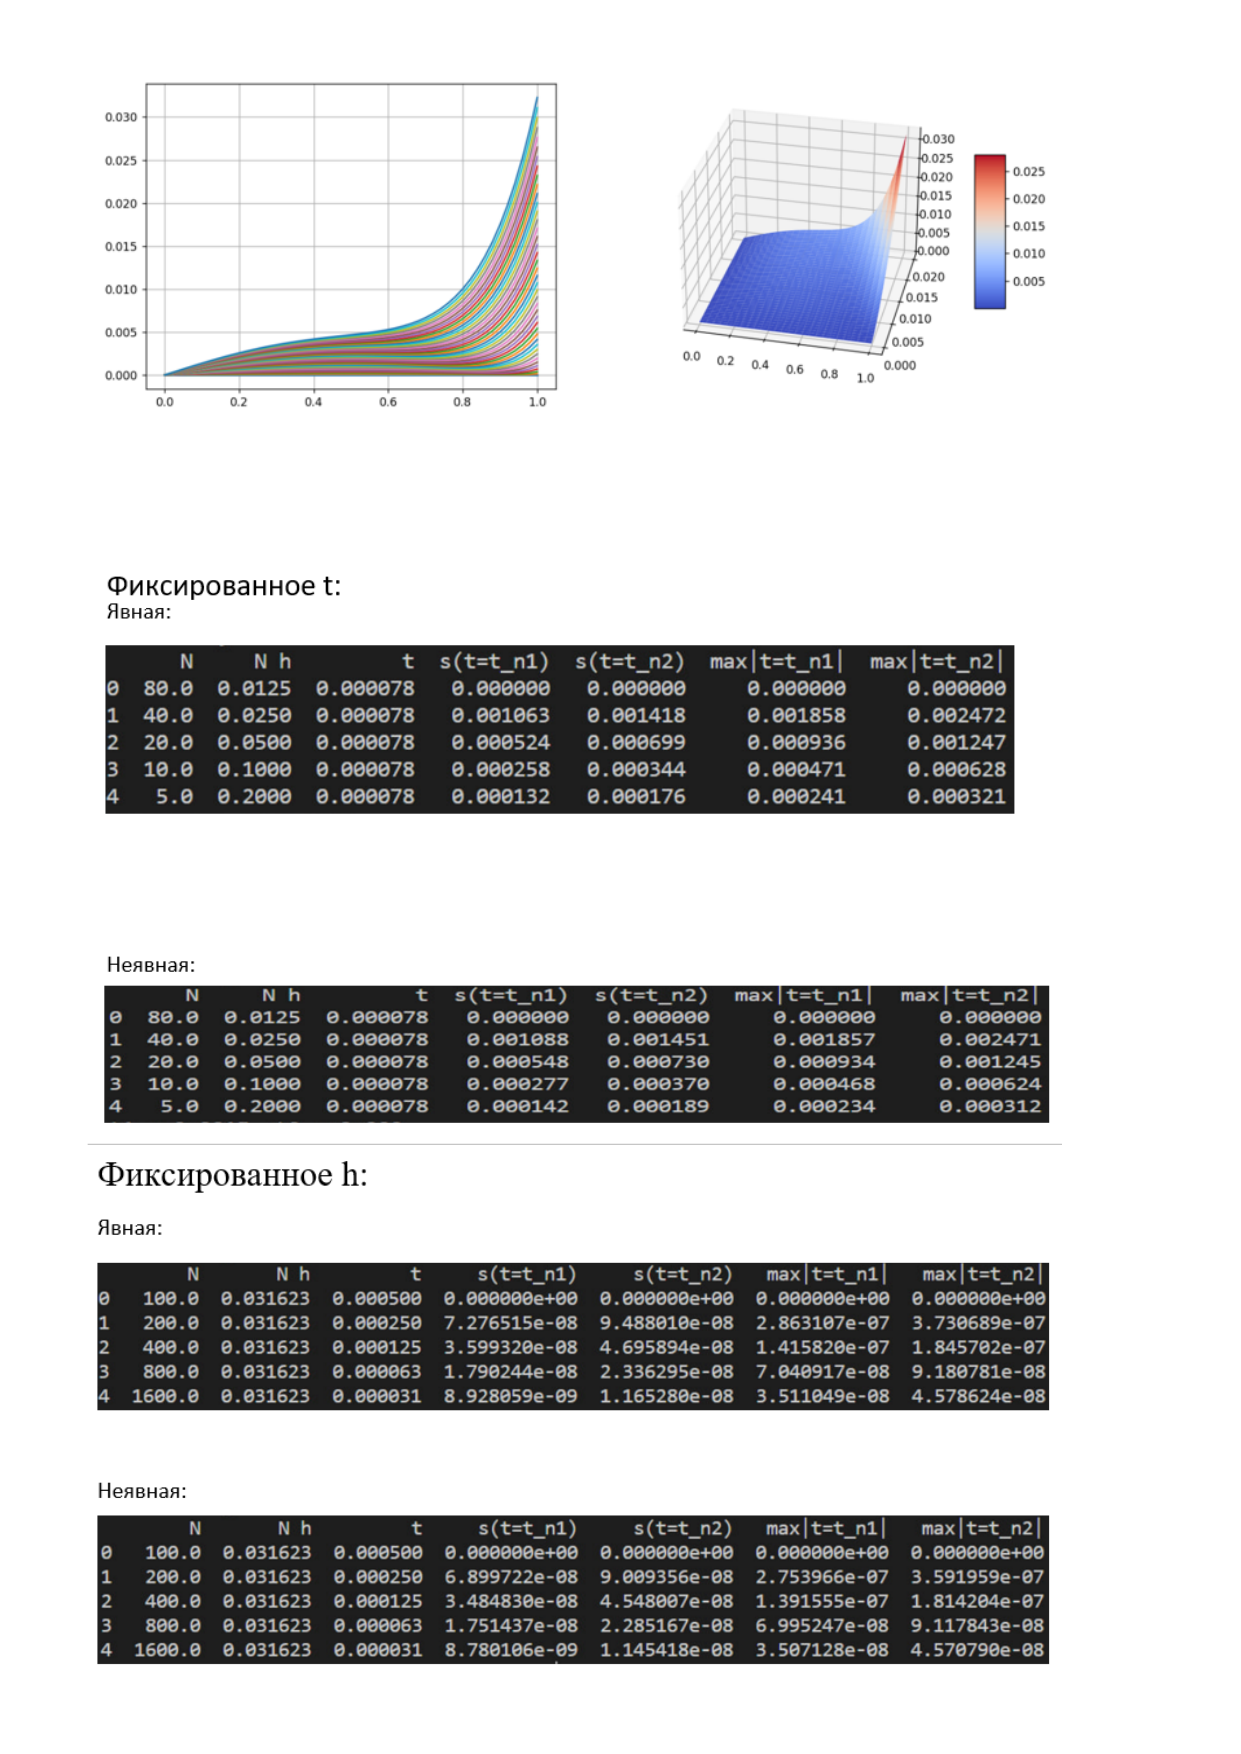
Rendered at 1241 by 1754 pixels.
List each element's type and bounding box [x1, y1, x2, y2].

picture [87, 1146, 1062, 1691]
picture [87, 62, 1062, 435]
picture [87, 558, 1062, 1145]
